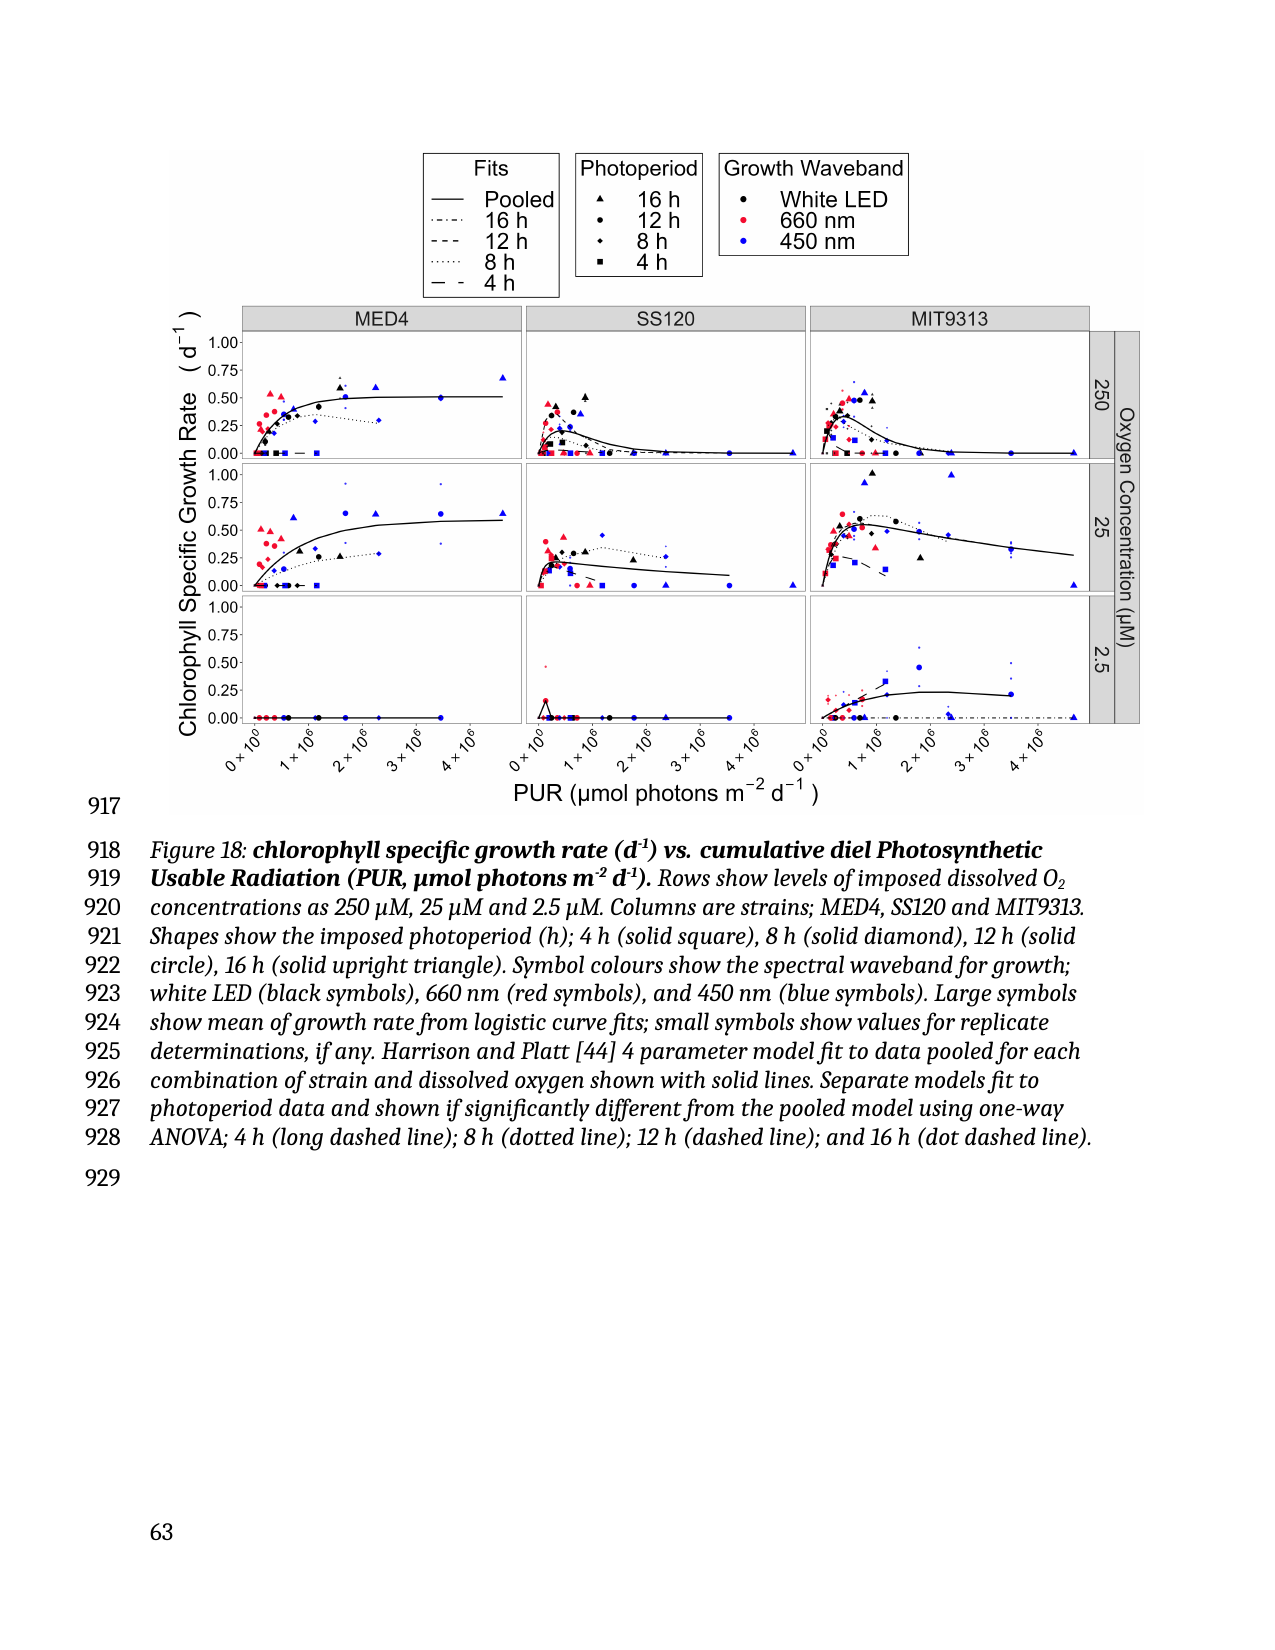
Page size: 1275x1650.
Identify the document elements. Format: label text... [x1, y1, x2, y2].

text Figure 18: chlorophyll specific growth rate (d-1) vs. cumulative diel Photosynthetic Usable Radiation (PUR, µmol photons m-2 d-1). Rows show levels of imposed dissolved O2 concentrations as 250 µM, 25 µM and 2.5 µM. Columns are strains; MED4, SS120 and MIT9313. Shapes show the imposed photoperiod (h); 4 h (solid square), 8 h (solid diamond), 12 h (solid circle), 16 h (solid upright triangle). Symbol colours show the spectral waveband for growth; white LED (black symbols), 660 nm (red symbols), and 450 nm (blue symbols). Large symbols show mean of growth rate from logistic curve fits; small symbols show values for replicate determinations, if any. Harrison and Platt [44] 4 parameter model fit to data pooled for each combination of strain and dissolved oxygen shown with solid lines. Separate models fit to photoperiod data and shown if significantly different from the pooled model using one-way ANOVA; 4 h (long dashed line); 8 h (dotted line); 12 h (dashed line); and 16 h (dot dashed line). [150, 836, 1125, 1152]
picture [168, 150, 1144, 815]
